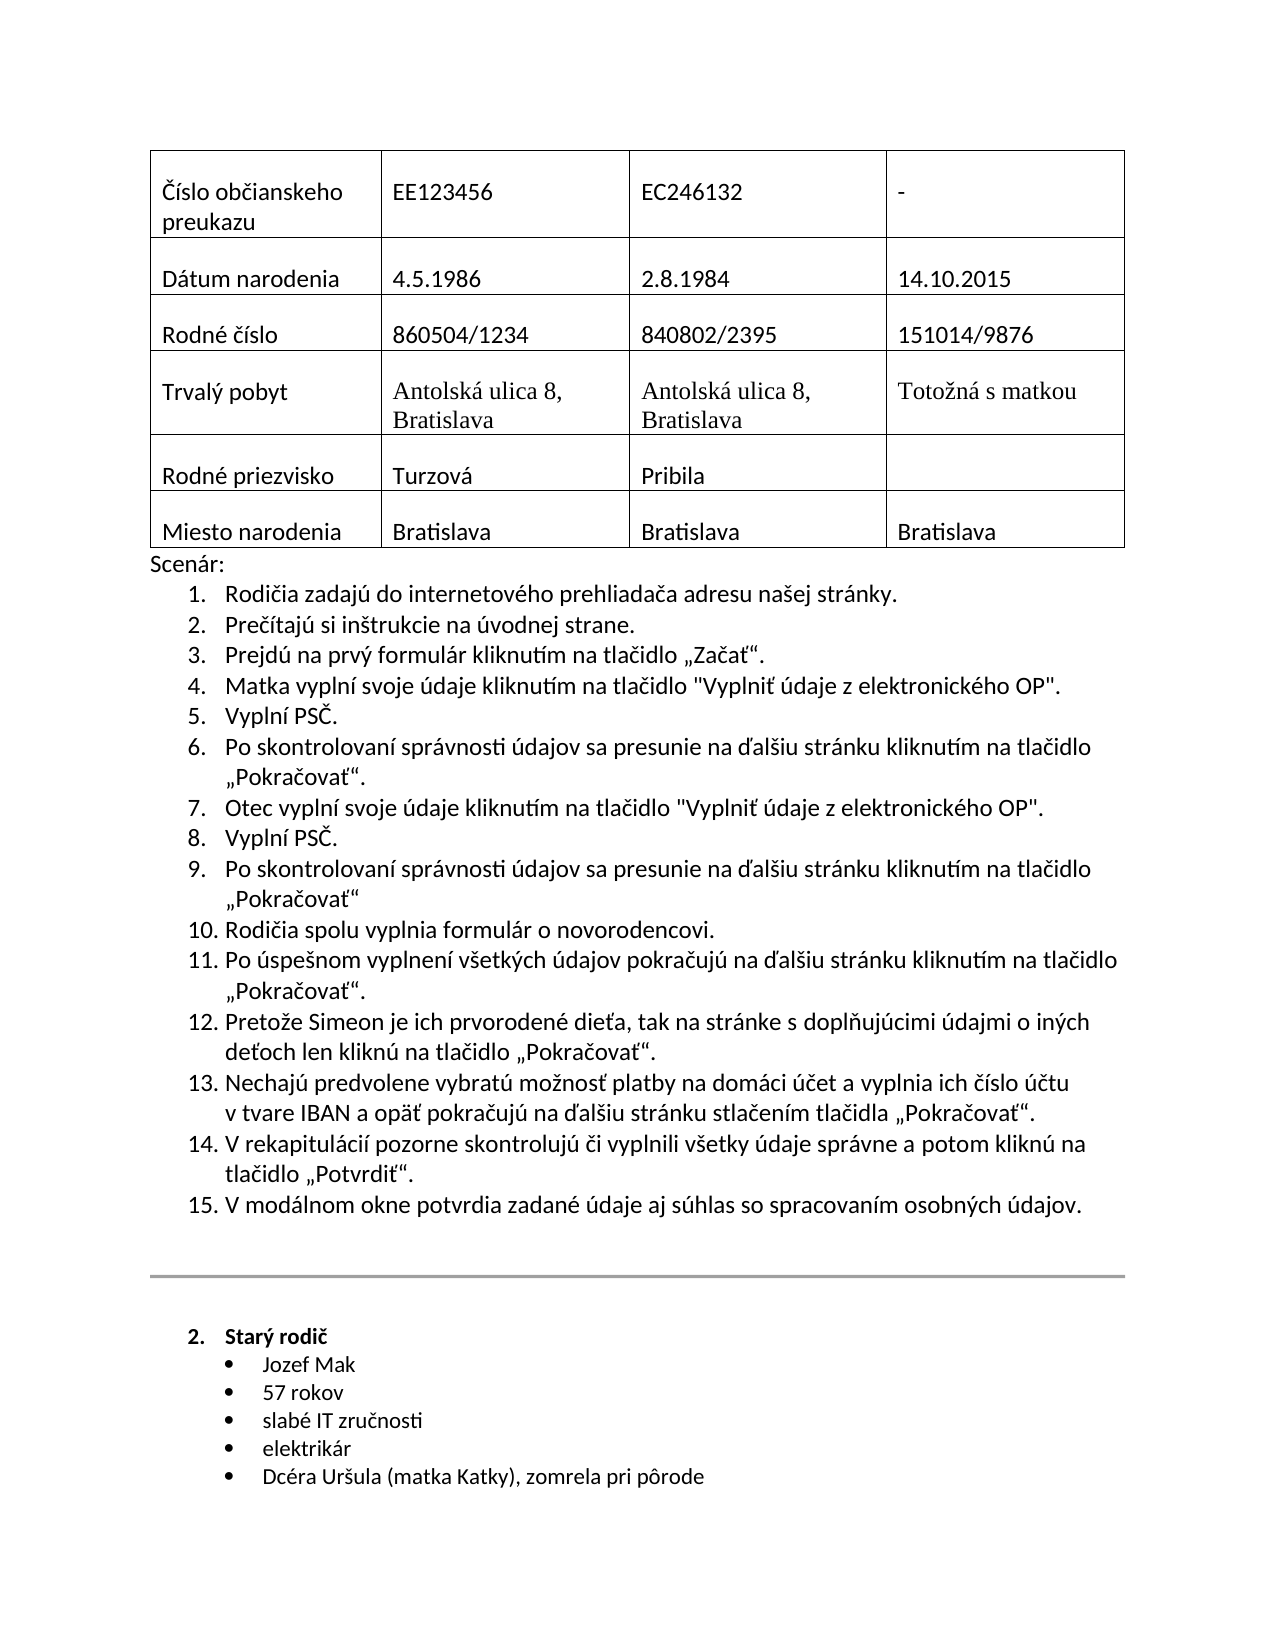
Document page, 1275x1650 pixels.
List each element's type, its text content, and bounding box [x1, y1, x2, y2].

table_cell 151014/9876 [887, 295, 1124, 350]
list Starý rodič [187, 1322, 1125, 1350]
list Prečítajú si inštrukcie na úvodnej strane. [187, 609, 1125, 639]
table_cell EE123456 [382, 151, 629, 237]
table_cell Dátum narodenia [151, 238, 381, 294]
table_cell Rodné priezvisko [151, 435, 381, 490]
table_cell EC246132 [630, 151, 886, 237]
list Matka vyplní svoje údaje kliknutím na tlačidlo "Vyplniť údaje z elektronického OP". [187, 670, 1125, 701]
table_cell Totožná s matkou [887, 351, 1124, 434]
list elektrikár [225, 1434, 1125, 1462]
list slabé IT zručnosti [225, 1406, 1125, 1434]
list Otec vyplní svoje údaje kliknutím na tlačidlo "Vyplniť údaje z elektronického OP". [187, 792, 1125, 823]
list Rodičia spolu vyplnia formulár o novorodencovi. [187, 914, 1125, 945]
table_cell 2.8.1984 [630, 238, 886, 294]
table_cell Bratislava [382, 491, 629, 547]
list Vyplní PSČ. [187, 823, 1125, 853]
list Rodičia zadajú do internetového prehliadača adresu našej stránky. [187, 578, 1125, 609]
table_cell Miesto narodenia [151, 491, 381, 547]
table_cell - [887, 151, 1124, 237]
table_cell Antolská ulica 8, Bratislava [382, 351, 629, 434]
list Po skontrolovaní správnosti údajov sa presunie na ďalšiu stránku kliknutím na tlačidlo „Pokračovať“ [187, 853, 1125, 914]
table_cell 14.10.2015 [887, 238, 1124, 294]
table_cell Antolská ulica 8, Bratislava [630, 351, 886, 434]
list V modálnom okne potvrdia zadané údaje aj súhlas so spracovaním osobných údajov. [187, 1189, 1125, 1219]
list Po skontrolovaní správnosti údajov sa presunie na ďalšiu stránku kliknutím na tlačidlo „Pokračovať“. [187, 731, 1125, 792]
list Jozef Mak [225, 1350, 1125, 1378]
text Scenár: [150, 548, 1125, 578]
table_cell 4.5.1986 [382, 238, 629, 294]
table_cell Bratislava [630, 491, 886, 547]
table_cell [887, 435, 1124, 490]
list 57 rokov [225, 1378, 1125, 1406]
table_cell Trvalý pobyt [151, 351, 381, 434]
table_cell Číslo občianskeho preukazu [151, 151, 381, 237]
table_cell Bratislava [887, 491, 1124, 547]
table_cell Turzová [382, 435, 629, 490]
list Pretože Simeon je ich prvorodené dieťa, tak na stránke s doplňujúcimi údajmi o iných deťoch len kliknú na tlačidlo „Pokračovať“. [187, 1006, 1125, 1067]
list Po úspešnom vyplnení všetkých údajov pokračujú na ďalšiu stránku kliknutím na tlačidlo „Pokračovať“. [187, 945, 1125, 1006]
table_cell Pribila [630, 435, 886, 490]
table_cell 840802/2395 [630, 295, 886, 350]
list Prejdú na prvý formulár kliknutím na tlačidlo „Začať“. [187, 639, 1125, 670]
table_cell Rodné číslo [151, 295, 381, 350]
list Nechajú predvolene vybratú možnosť platby na domáci účet a vyplnia ich číslo účtu v tvare IBAN a opäť pokračujú na ďalšiu stránku stlačením tlačidla „Pokračovať“. [187, 1067, 1125, 1128]
list Vyplní PSČ. [187, 701, 1125, 731]
table_cell 860504/1234 [382, 295, 629, 350]
list Dcéra Uršula (matka Katky), zomrela pri pôrode [225, 1462, 1125, 1490]
list V rekapitulácií pozorne skontrolujú či vyplnili všetky údaje správne a potom kliknú na tlačidlo „Potvrdiť“. [187, 1128, 1125, 1189]
